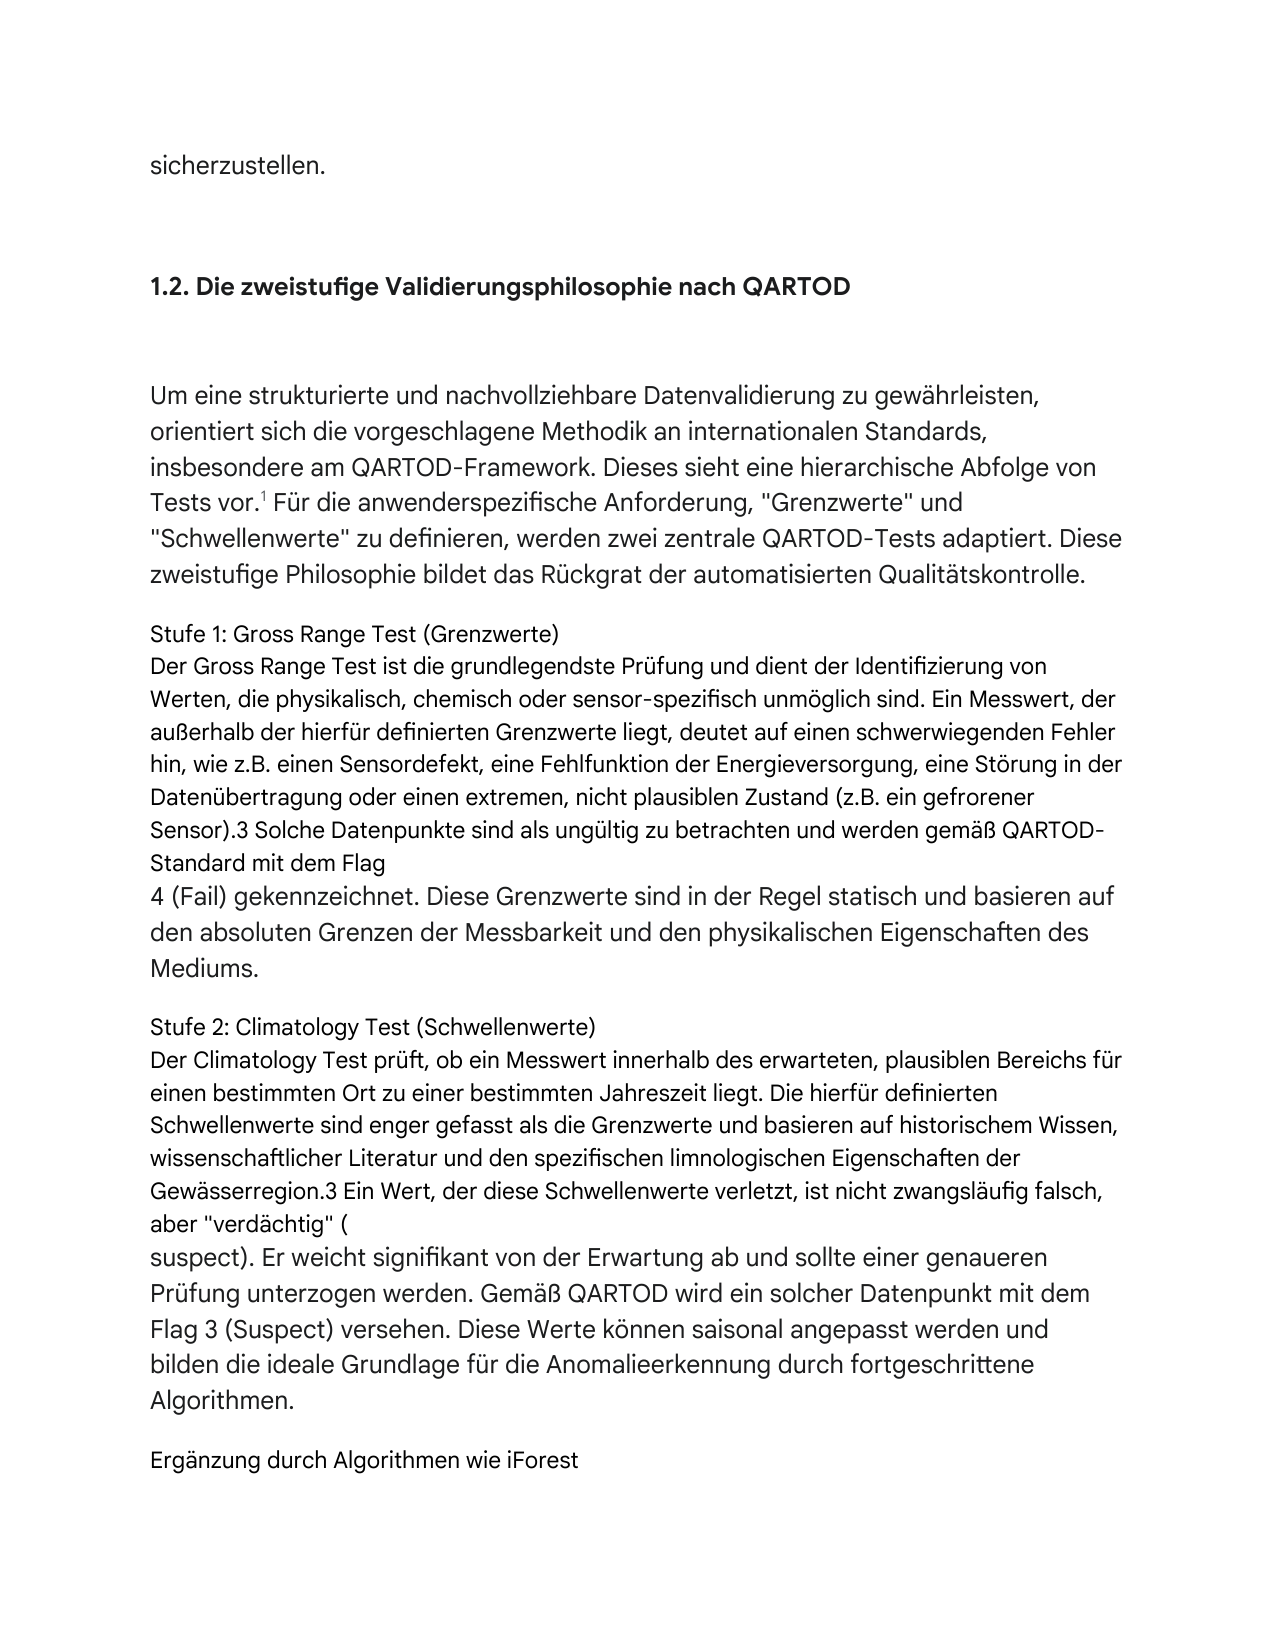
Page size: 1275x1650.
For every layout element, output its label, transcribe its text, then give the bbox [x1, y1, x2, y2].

text suspect). Er weicht signifikant von der Erwartung ab und sollte einer genaueren Prüfung unterzogen werden. Gemäß QARTOD wird ein solcher Datenpunkt mit dem Flag 3 (Suspect) versehen. Diese Werte können saisonal angepasst werden und bilden die ideale Grundlage für die Anomalieerkennung durch fortgeschrittene Algorithmen. [150, 1243, 1125, 1417]
text Stufe 1: Gross Range Test (Grenzwerte) [150, 620, 1125, 648]
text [150, 150, 1125, 181]
text 4 (Fail) gekennzeichnet. Diese Grenzwerte sind in der Regel statisch und basieren auf den absoluten Grenzen der Messbarkeit und den physikalischen Eigenschaften des Mediums. [150, 881, 1125, 984]
text Der Gross Range Test ist die grundlegendste Prüfung und dient der Identifizierung von Werten, die physikalisch, chemisch oder sensor-spezifisch unmöglich sind. Ein Messwert, der außerhalb der hierfür definierten Grenzwerte liegt, deutet auf einen schwerwiegenden Fehler hin, wie z.B. einen Sensordefekt, eine Fehlfunktion der Energieversorgung, eine Störung in der Datenübertragung oder einen extremen, nicht plausiblen Zustand (z.B. ein gefrorener Sensor).3 Solche Datenpunkte sind als ungültig zu betrachten und werden gemäß QARTOD-Standard mit dem Flag [150, 652, 1125, 877]
subtitle 1.2. Die zweistufige Validierungsphilosophie nach QARTOD [150, 271, 1125, 303]
text Um eine strukturierte und nachvollziehbare Datenvalidierung zu gewährleisten, orientiert sich die vorgeschlagene Methodik an internationalen Standards, insbesondere am QARTOD-Framework. Dieses sieht eine hierarchische Abfolge von Tests vor.1 Für die anwenderspezifische Anforderung, "Grenzwerte" und "Schwellenwerte" zu definieren, werden zwei zentrale QARTOD-Tests adaptiert. Diese zweistufige Philosophie bildet das Rückgrat der automatisierten Qualitätskontrolle. [150, 380, 1125, 590]
text Der Climatology Test prüft, ob ein Messwert innerhalb des erwarteten, plausiblen Bereichs für einen bestimmten Ort zu einer bestimmten Jahreszeit liegt. Die hierfür definierten Schwellenwerte sind enger gefasst als die Grenzwerte und basieren auf historischem Wissen, wissenschaftlicher Literatur und den spezifischen limnologischen Eigenschaften der Gewässerregion.3 Ein Wert, der diese Schwellenwerte verletzt, ist nicht zwangsläufig falsch, aber "verdächtig" ( [150, 1046, 1125, 1239]
text Stufe 2: Climatology Test (Schwellenwerte) [150, 1014, 1125, 1042]
text Ergänzung durch Algorithmen wie iForest [150, 1446, 1125, 1475]
